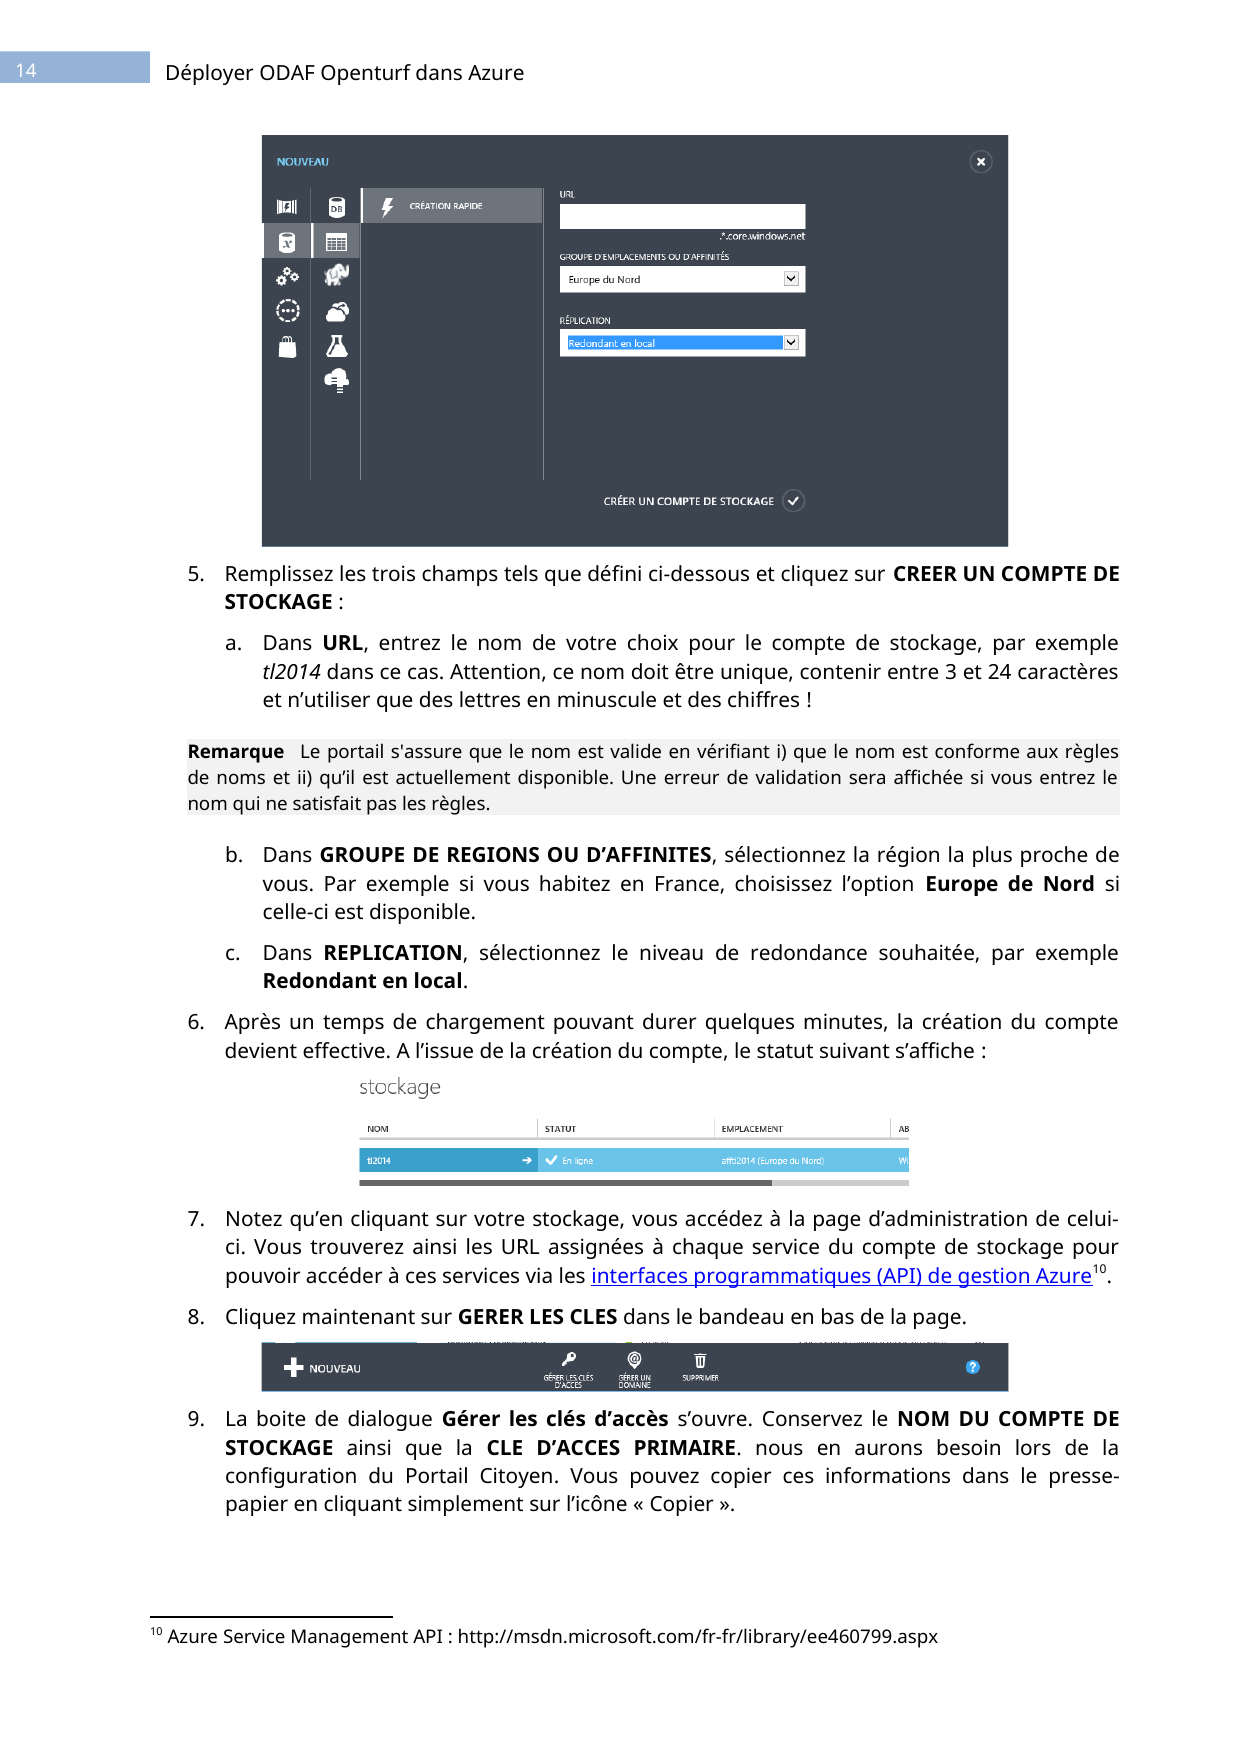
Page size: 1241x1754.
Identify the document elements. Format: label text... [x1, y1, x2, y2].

list Remplissez les trois champs tels que défini ci-dessous et cliquez sur CREER UN COMPTE DE STOCKAGE : [187, 559, 1120, 616]
list Dans GROUPE DE REGIONS OU D’AFFINITES, sélectionnez la région la plus proche de vous. Par exemple si vous habitez en France, choisissez l’option Europe de Nord si celle-ci est disponible. [225, 840, 1120, 926]
list Dans REPLICATION, sélectionnez le niveau de redondance souhaitée, par exemple Redondant en local. [225, 938, 1120, 995]
list Dans URL, entrez le nom de votre choix pour le compte de stockage, par exemple tl2014 dans ce cas. Attention, ce nom doit être unique, contenir entre 3 et 24 caractères et n’utiliser que des lettres en minuscule et des chiffres ! [225, 628, 1120, 714]
text Remarque Le portail s'assure que le nom est valide en vérifiant i) que le nom est conforme aux règles de noms et ii) qu’il est actuellement disponible. Une erreur de validation sera affichée si vous entrez le nom qui ne satisfait pas les règles. [187, 739, 1120, 815]
list La boite de dialogue Gérer les clés d’accès s’ouvre. Conservez le NOM DU COMPTE DE STOCKAGE ainsi que la CLE D’ACCES PRIMAIRE. nous en aurons besoin lors de la configuration du Portail Citoyen. Vous pouvez copier ces informations dans le presse-papier en cliquant simplement sur l’icône « Copier ». [187, 1404, 1120, 1518]
picture [356, 1076, 915, 1192]
picture [261, 1342, 1009, 1392]
picture [261, 135, 1009, 547]
list Après un temps de chargement pouvant durer quelques minutes, la création du compte devient effective. A l’issue de la création du compte, le statut suivant s’affiche : [187, 1007, 1120, 1064]
list Notez qu’en cliquant sur votre stockage, vous accédez à la page d’administration de celui-ci. Vous trouverez ainsi les URL assignées à chaque service du compte de stockage pour pouvoir accéder à ces services via les interfaces programmatiques (API) de gestion Azure. [187, 1204, 1120, 1289]
list Cliquez maintenant sur GERER LES CLES dans le bandeau en bas de la page. [187, 1302, 1120, 1330]
